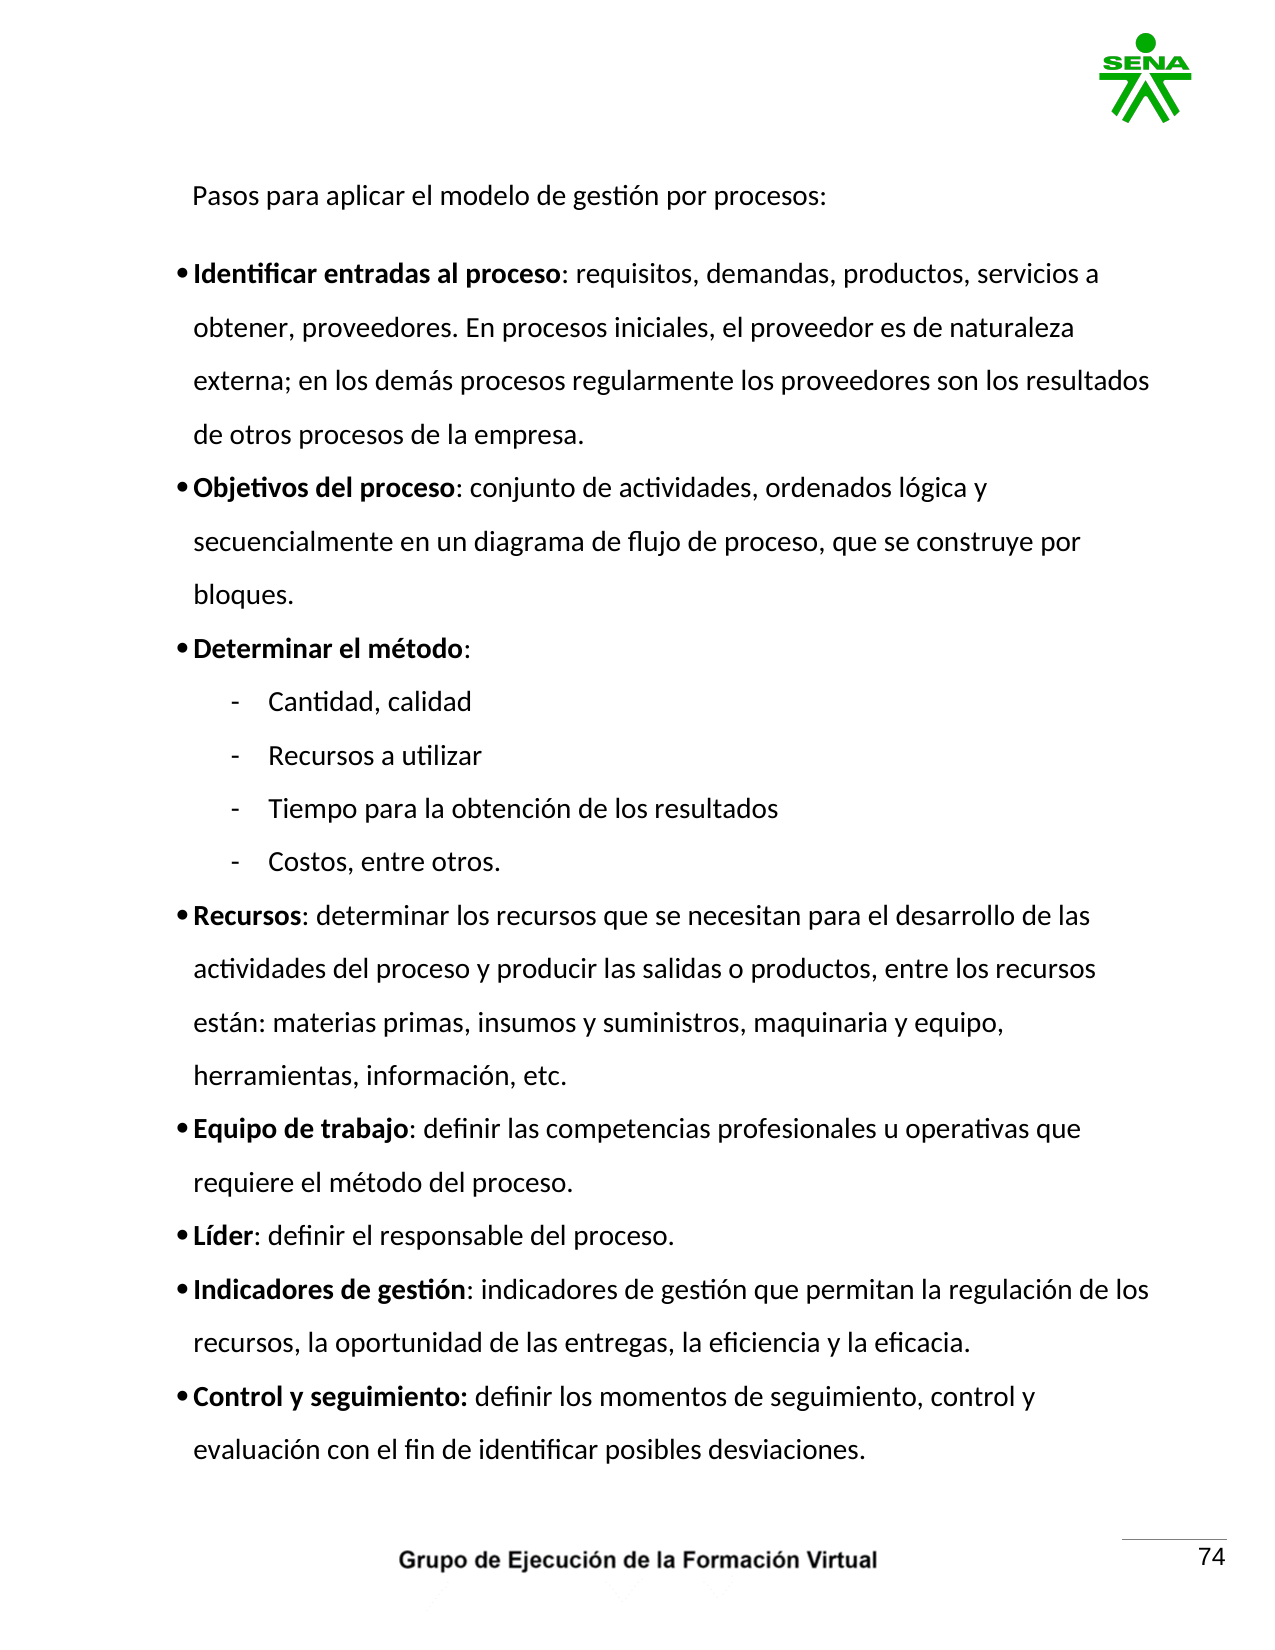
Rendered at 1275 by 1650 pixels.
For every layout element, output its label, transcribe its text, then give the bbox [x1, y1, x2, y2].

text Pasos para aplicar el modelo de gestión por procesos: [118, 177, 1157, 213]
list Tiempo para la obtención de los resultados [231, 790, 1157, 826]
picture [1099, 33, 1192, 123]
list Recursos: determinar los recursos que se necesitan para el desarrollo de las actividades del proceso y producir las salidas o productos, entre los recursos están: materias primas, insumos y suministros, maquinaria y equipo, herramientas, información, etc. [177, 897, 1157, 1093]
list Líder: definir el responsable del proceso. [177, 1217, 1157, 1253]
picture [0, 1500, 1275, 1611]
list Objetivos del proceso: conjunto de actividades, ordenados lógica y secuencialmente en un diagrama de flujo de proceso, que se construye por bloques. [177, 469, 1157, 612]
list Indicadores de gestión: indicadores de gestión que permitan la regulación de los recursos, la oportunidad de las entregas, la eficiencia y la eficacia. [177, 1271, 1157, 1360]
list Determinar el método: [177, 630, 1157, 665]
list Costos, entre otros. [231, 843, 1157, 879]
list Equipo de trabajo: definir las competencias profesionales u operativas que requiere el método del proceso. [177, 1111, 1157, 1200]
list Recursos a utilizar [231, 737, 1157, 772]
list Cantidad, calidad [231, 683, 1157, 719]
list Identificar entradas al proceso: requisitos, demandas, productos, servicios a obtener, proveedores. En procesos iniciales, el proveedor es de naturaleza externa; en los demás procesos regularmente los proveedores son los resultados de otros procesos de la empresa. [177, 256, 1157, 452]
list Control y seguimiento: definir los momentos de seguimiento, control y evaluación con el fin de identificar posibles desviaciones. [177, 1378, 1157, 1467]
